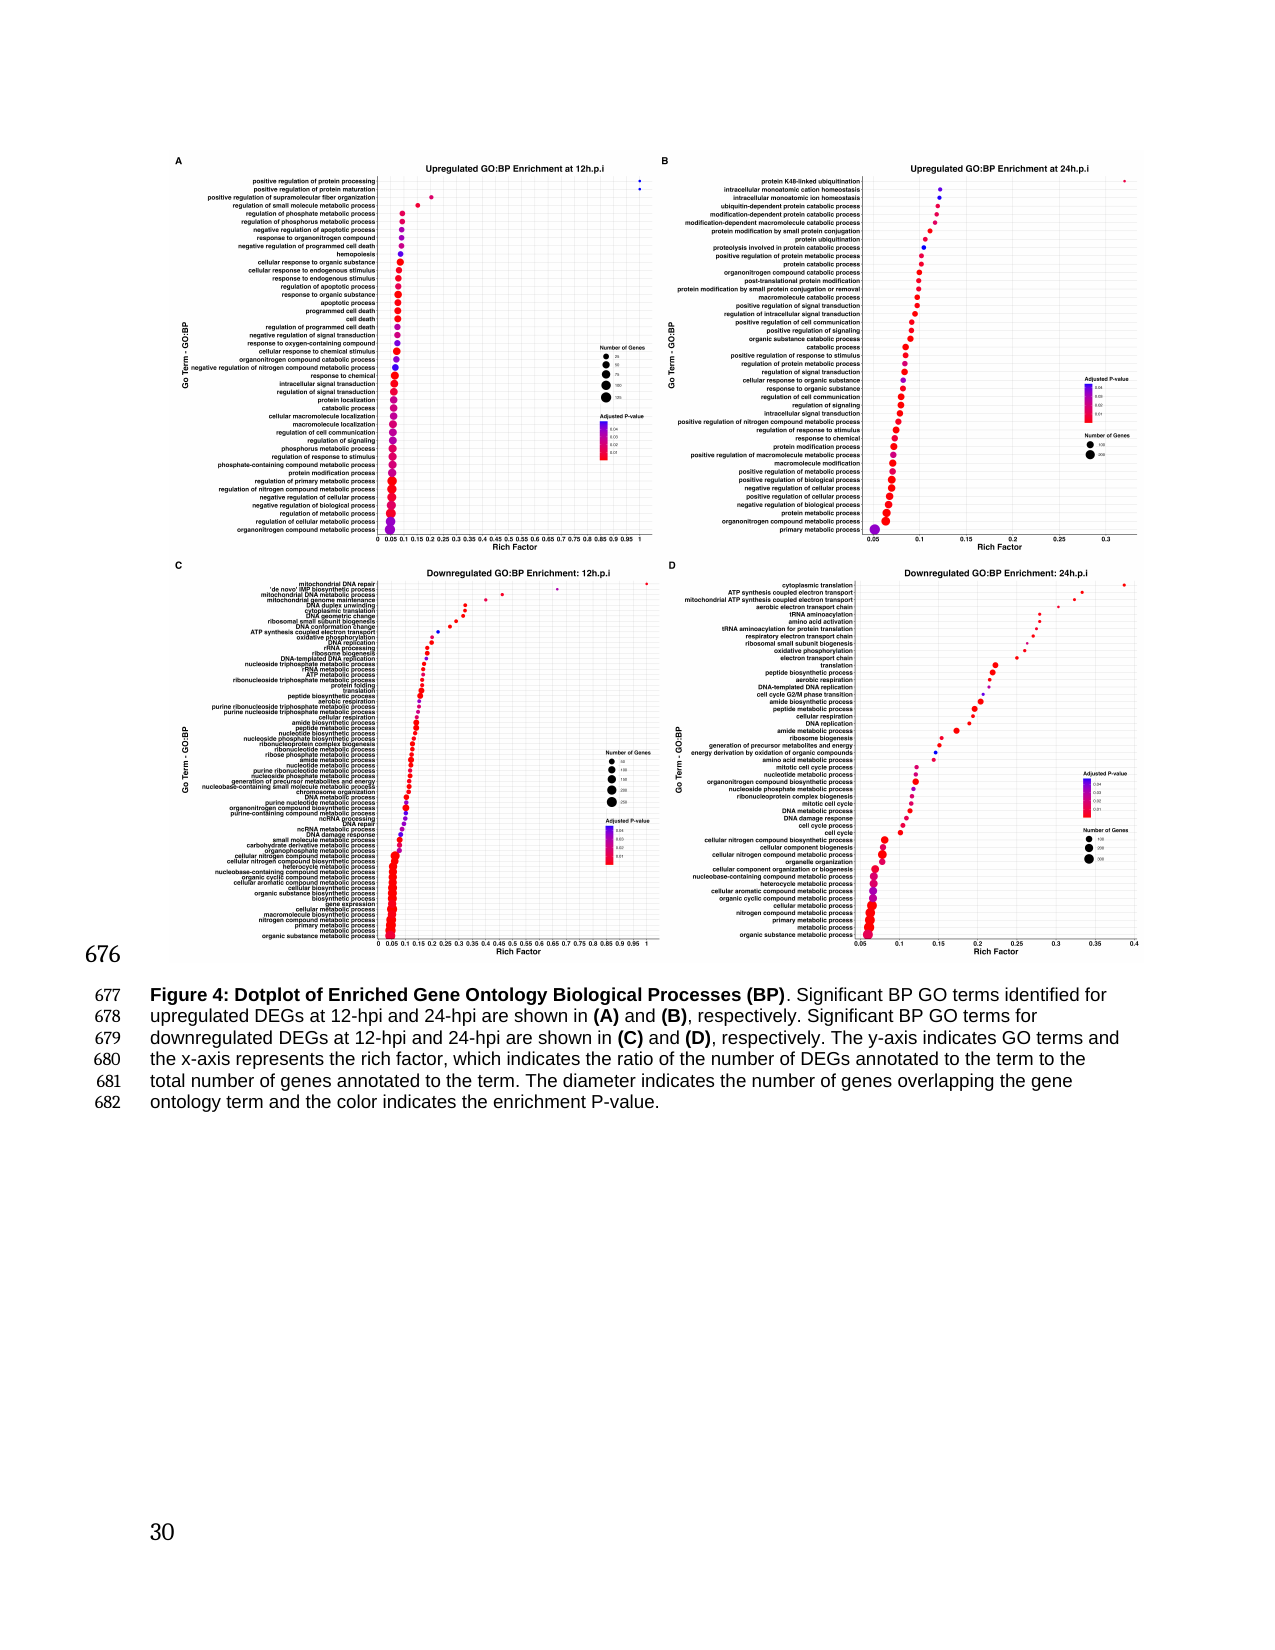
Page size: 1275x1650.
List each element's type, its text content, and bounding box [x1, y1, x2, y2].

text Figure 4: Dotplot of Enriched Gene Ontology Biological Processes (BP). Significant BP GO terms identified for upregulated DEGs at 12-hpi and 24-hpi are shown in (A) and (B), respectively. Significant BP GO terms for downregulated DEGs at 12-hpi and 24-hpi are shown in (C) and (D), respectively. The y-axis indicates GO terms and the x-axis represents the rich factor, which indicates the ratio of the number of DEGs annotated to the term to the total number of genes annotated to the term. The diameter indicates the number of genes overlapping the gene ontology term and the color indicates the enrichment P-value. [150, 983, 1125, 1113]
